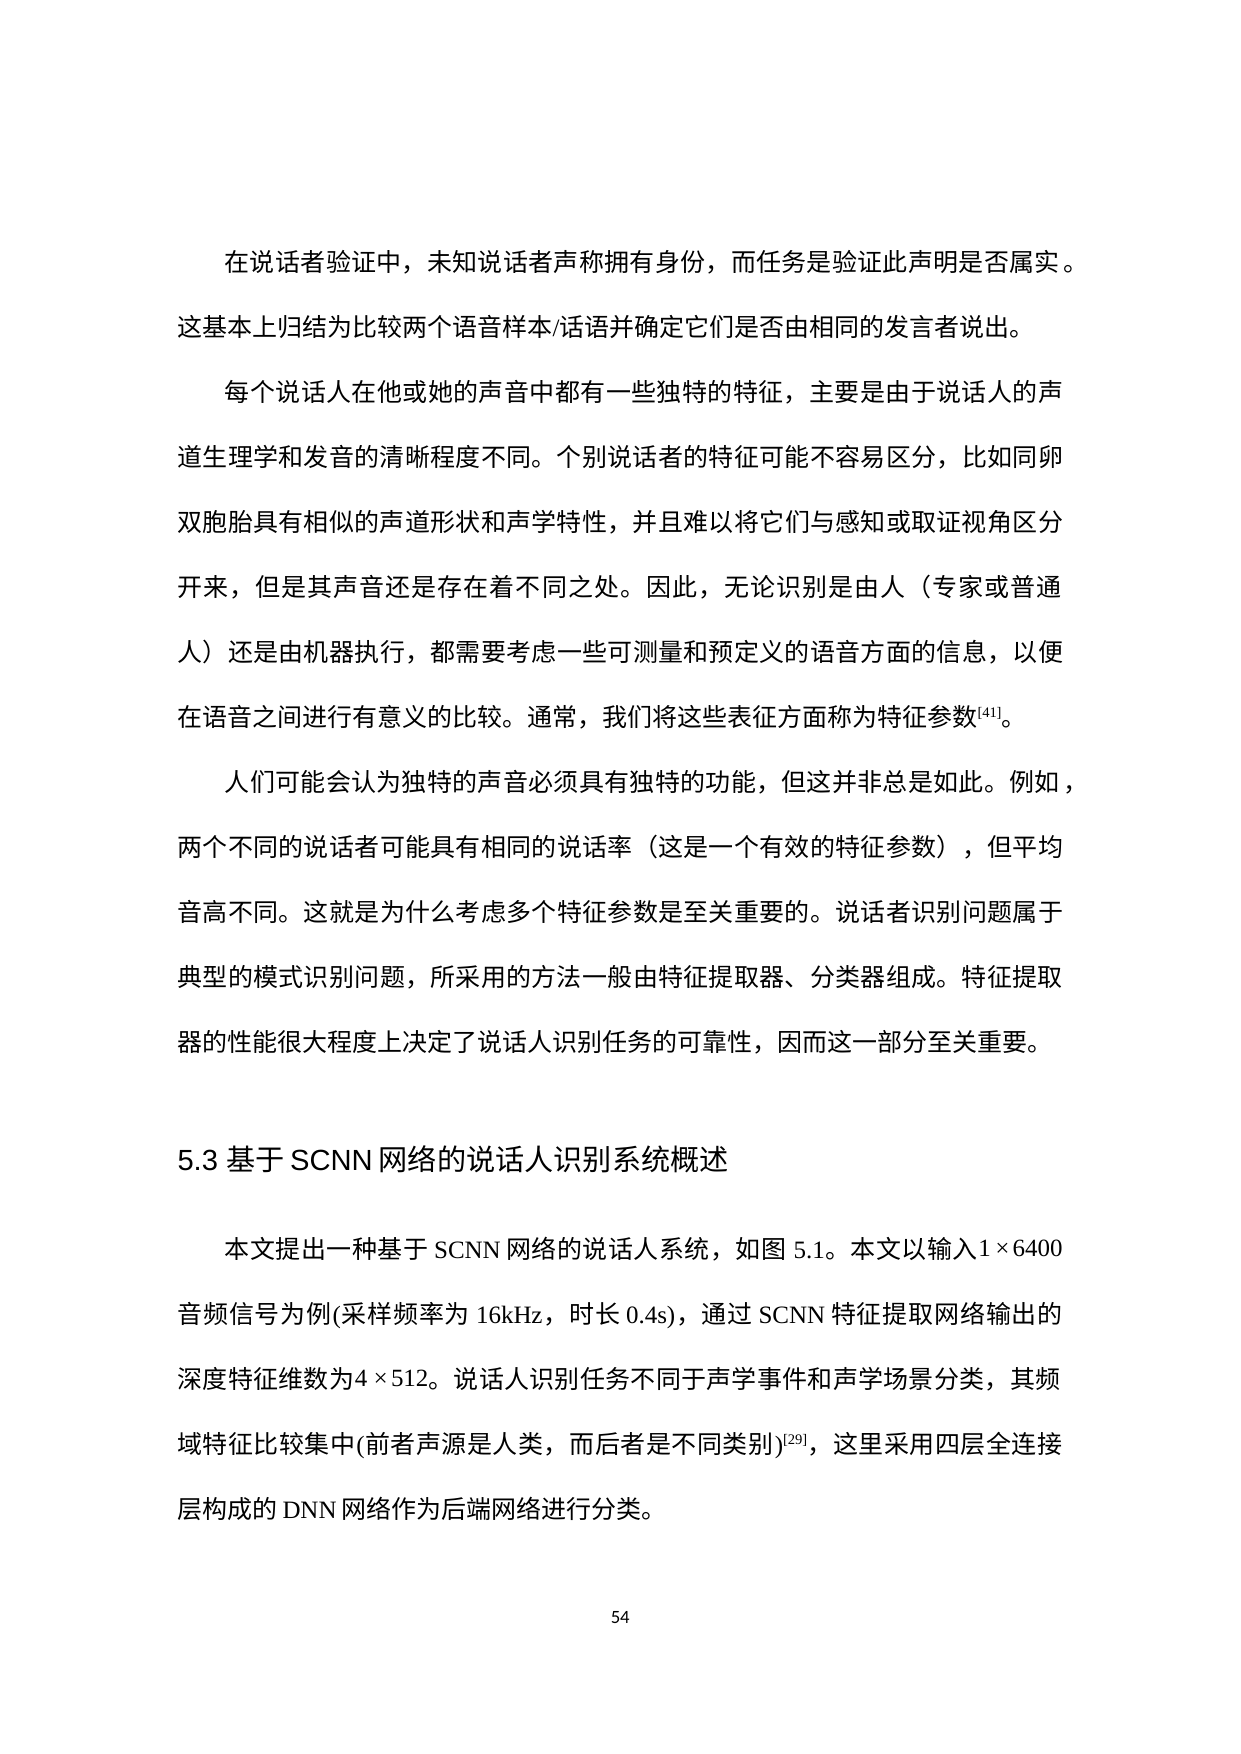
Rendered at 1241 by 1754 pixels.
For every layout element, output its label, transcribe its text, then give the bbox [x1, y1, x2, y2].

text 本文提出一种基于SCNN网络的说话人系统，如图 5.1。本文以输入音频信号为例(采样频率为16kHz，时长0.4s)，通过SCNN特征提取网络输出的深度特征维数为。说话人识别任务不同于声学事件和声学场景分类，其频域特征比较集中(前者声源是人类，而后者是不同类别)[29]，这里采用四层全连接层构成的DNN网络作为后端网络进行分类。 [177, 1216, 1063, 1541]
text 在说话者验证中，未知说话者声称拥有身份，而任务是验证此声明是否属实。这基本上归结为比较两个语音样本/话语并确定它们是否由相同的发言者说出。 [177, 228, 1063, 358]
text 每个说话人在他或她的声音中都有一些独特的特征，主要是由于说话人的声道生理学和发音的清晰程度不同。个别说话者的特征可能不容易区分，比如同卵双胞胎具有相似的声道形状和声学特性，并且难以将它们与感知或取证视角区分开来，但是其声音还是存在着不同之处。因此，无论识别是由人（专家或普通人）还是由机器执行，都需要考虑一些可测量和预定义的语音方面的信息，以便在语音之间进行有意义的比较。通常，我们将这些表征方面称为特征参数[41]。 [177, 358, 1063, 748]
text 人们可能会认为独特的声音必须具有独特的功能，但这并非总是如此。例如，两个不同的说话者可能具有相同的说话率（这是一个有效的特征参数），但平均音高不同。这就是为什么考虑多个特征参数是至关重要的。说话者识别问题属于典型的模式识别问题，所采用的方法一般由特征提取器、分类器组成。特征提取器的性能很大程度上决定了说话人识别任务的可靠性，因而这一部分至关重要。 [177, 748, 1063, 1073]
text 基于SCNN网络的说话人识别系统概述 [177, 1126, 1063, 1191]
